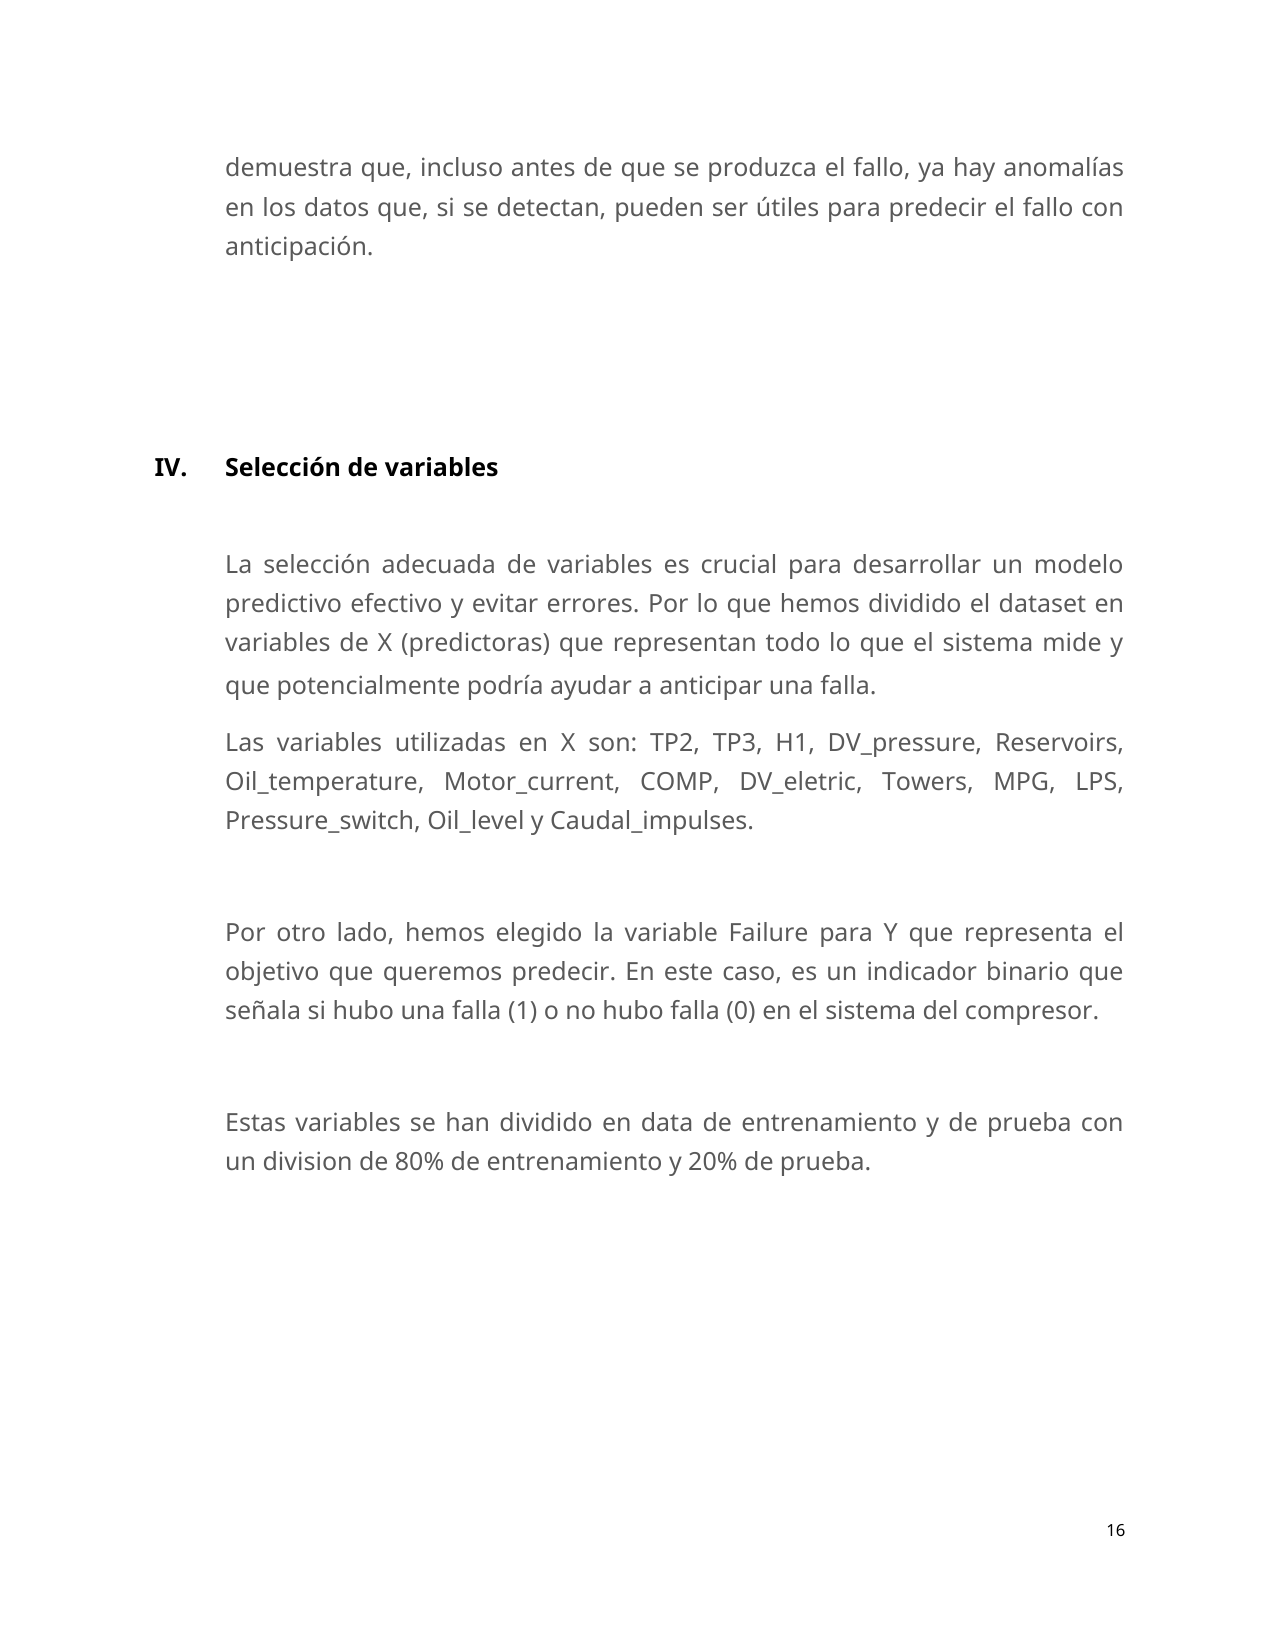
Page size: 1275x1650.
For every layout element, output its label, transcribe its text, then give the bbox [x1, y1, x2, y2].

text Estas variables se han dividido en data de entrenamiento y de prueba con un division de 80% de entrenamiento y 20% de prueba. [225, 1105, 1125, 1178]
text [225, 150, 1125, 262]
text La selección adecuada de variables es crucial para desarrollar un modelo predictivo efectivo y evitar errores. Por lo que hemos dividido el dataset en variables de X (predictoras) que representan todo lo que el sistema mide y que potencialmente podría ayudar a anticipar una falla. [225, 546, 1125, 702]
subtitle Selección de variables [187, 452, 1125, 482]
text Por otro lado, hemos elegido la variable Failure para Y que representa el objetivo que queremos predecir. En este caso, es un indicador binario que señala si hubo una falla (1) o no hubo falla (0) en el sistema del compresor. [225, 915, 1125, 1027]
text Las variables utilizadas en X son: TP2, TP3, H1, DV_pressure, Reservoirs, Oil_temperature, Motor_current, COMP, DV_eletric, Towers, MPG, LPS, Pressure_switch, Oil_level y Caudal_impulses. [225, 725, 1125, 837]
